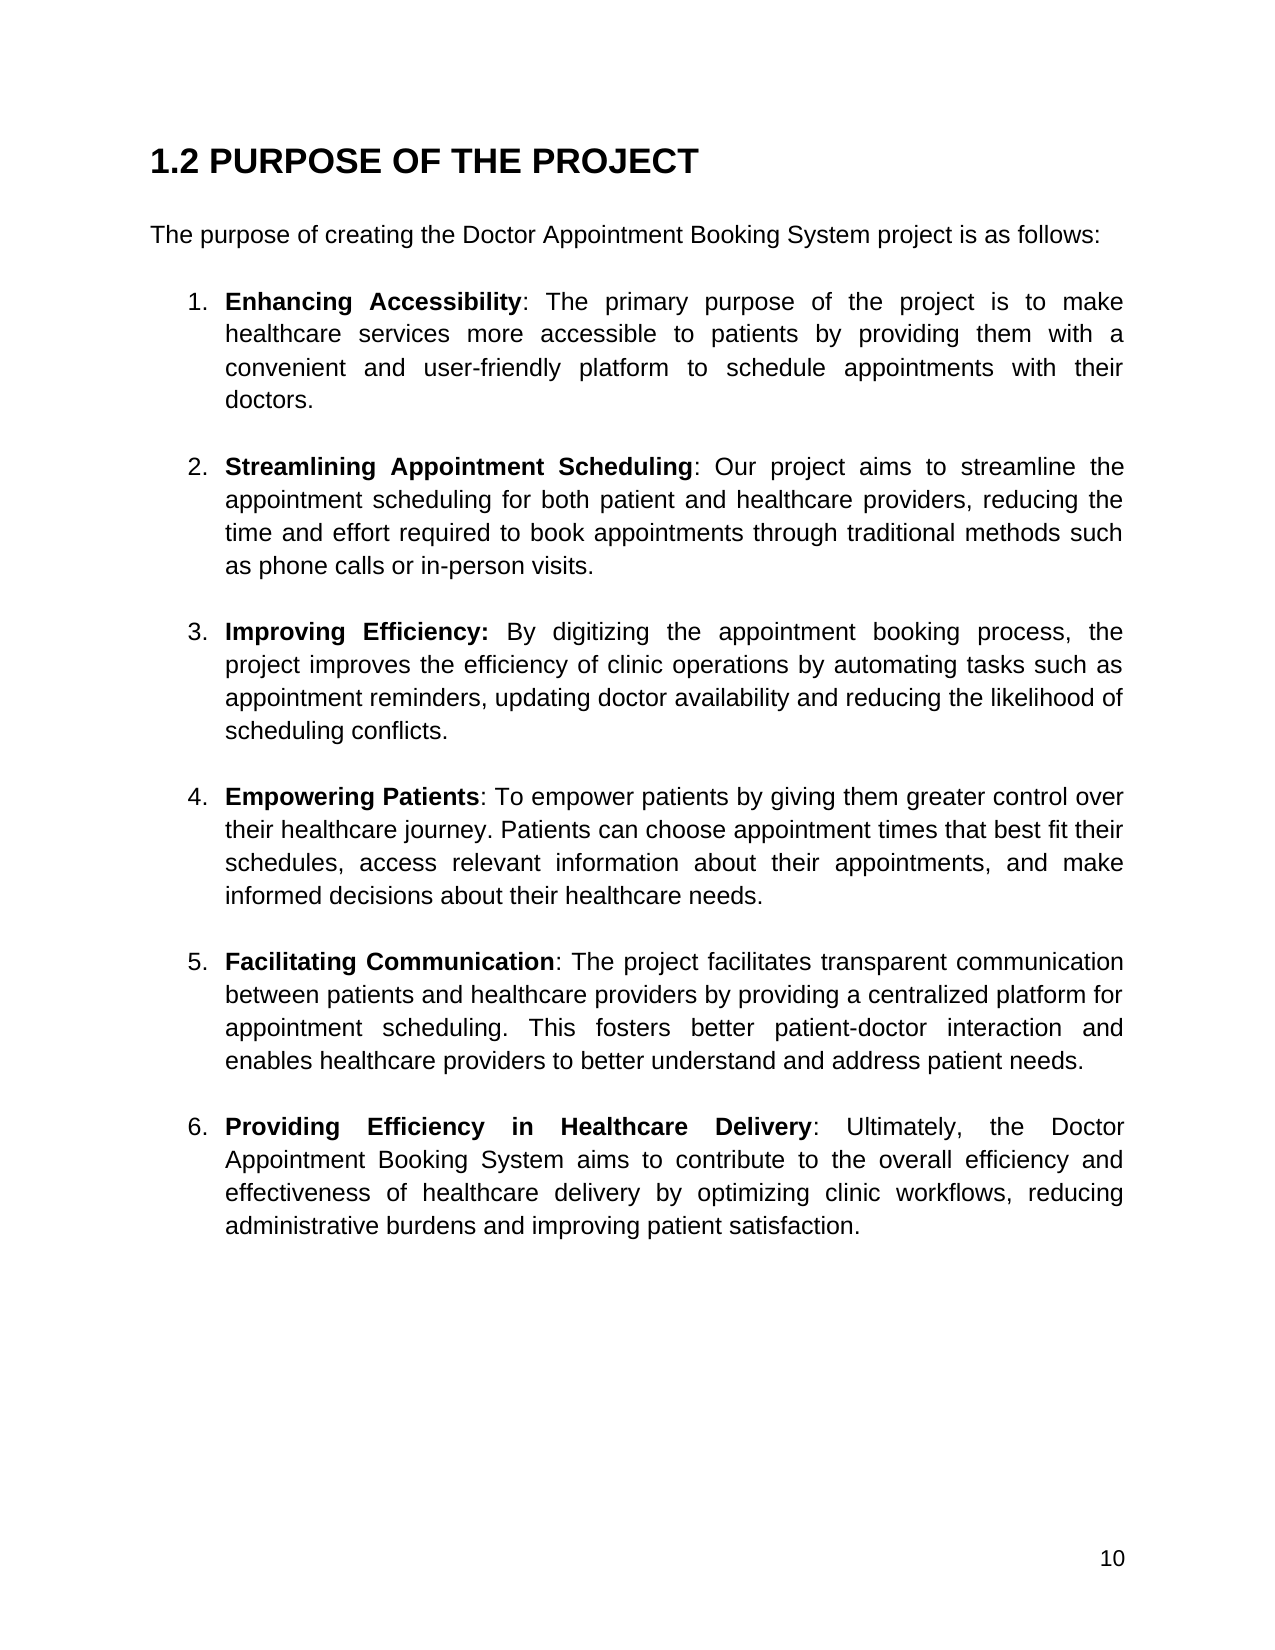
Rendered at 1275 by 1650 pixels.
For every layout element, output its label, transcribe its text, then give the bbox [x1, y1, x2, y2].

list Improving Efficiency: By digitizing the appointment booking process, the project improves the efficiency of clinic operations by automating tasks such as appointment reminders, updating doctor availability and reducing the likelihood of scheduling conflicts. [187, 617, 1125, 744]
list Streamlining Appointment Scheduling: Our project aims to streamline the appointment scheduling for both patient and healthcare providers, reducing the time and effort required to book appointments through traditional methods such as phone calls or in-person visits. [187, 452, 1125, 579]
text The purpose of creating the Doctor Appointment Booking System project is as follows: [150, 220, 1125, 249]
text 1.2 PURPOSE OF THE PROJECT [150, 141, 1125, 181]
list Facilitating Communication: The project facilitates transparent communication between patients and healthcare providers by providing a centralized platform for appointment scheduling. This fosters better patient-doctor interaction and enables healthcare providers to better understand and address patient needs. [187, 947, 1125, 1075]
list Empowering Patients: To empower patients by giving them greater control over their healthcare journey. Patients can choose appointment times that best fit their schedules, access relevant information about their appointments, and make informed decisions about their healthcare needs. [187, 782, 1125, 909]
list Enhancing Accessibility: The primary purpose of the project is to make healthcare services more accessible to patients by providing them with a convenient and user-friendly platform to schedule appointments with their doctors. [187, 286, 1125, 414]
list Providing Efficiency in Healthcare Delivery: Ultimately, the Doctor Appointment Booking System aims to contribute to the overall efficiency and effectiveness of healthcare delivery by optimizing clinic workflows, reducing administrative burdens and improving patient satisfaction. [187, 1112, 1125, 1240]
